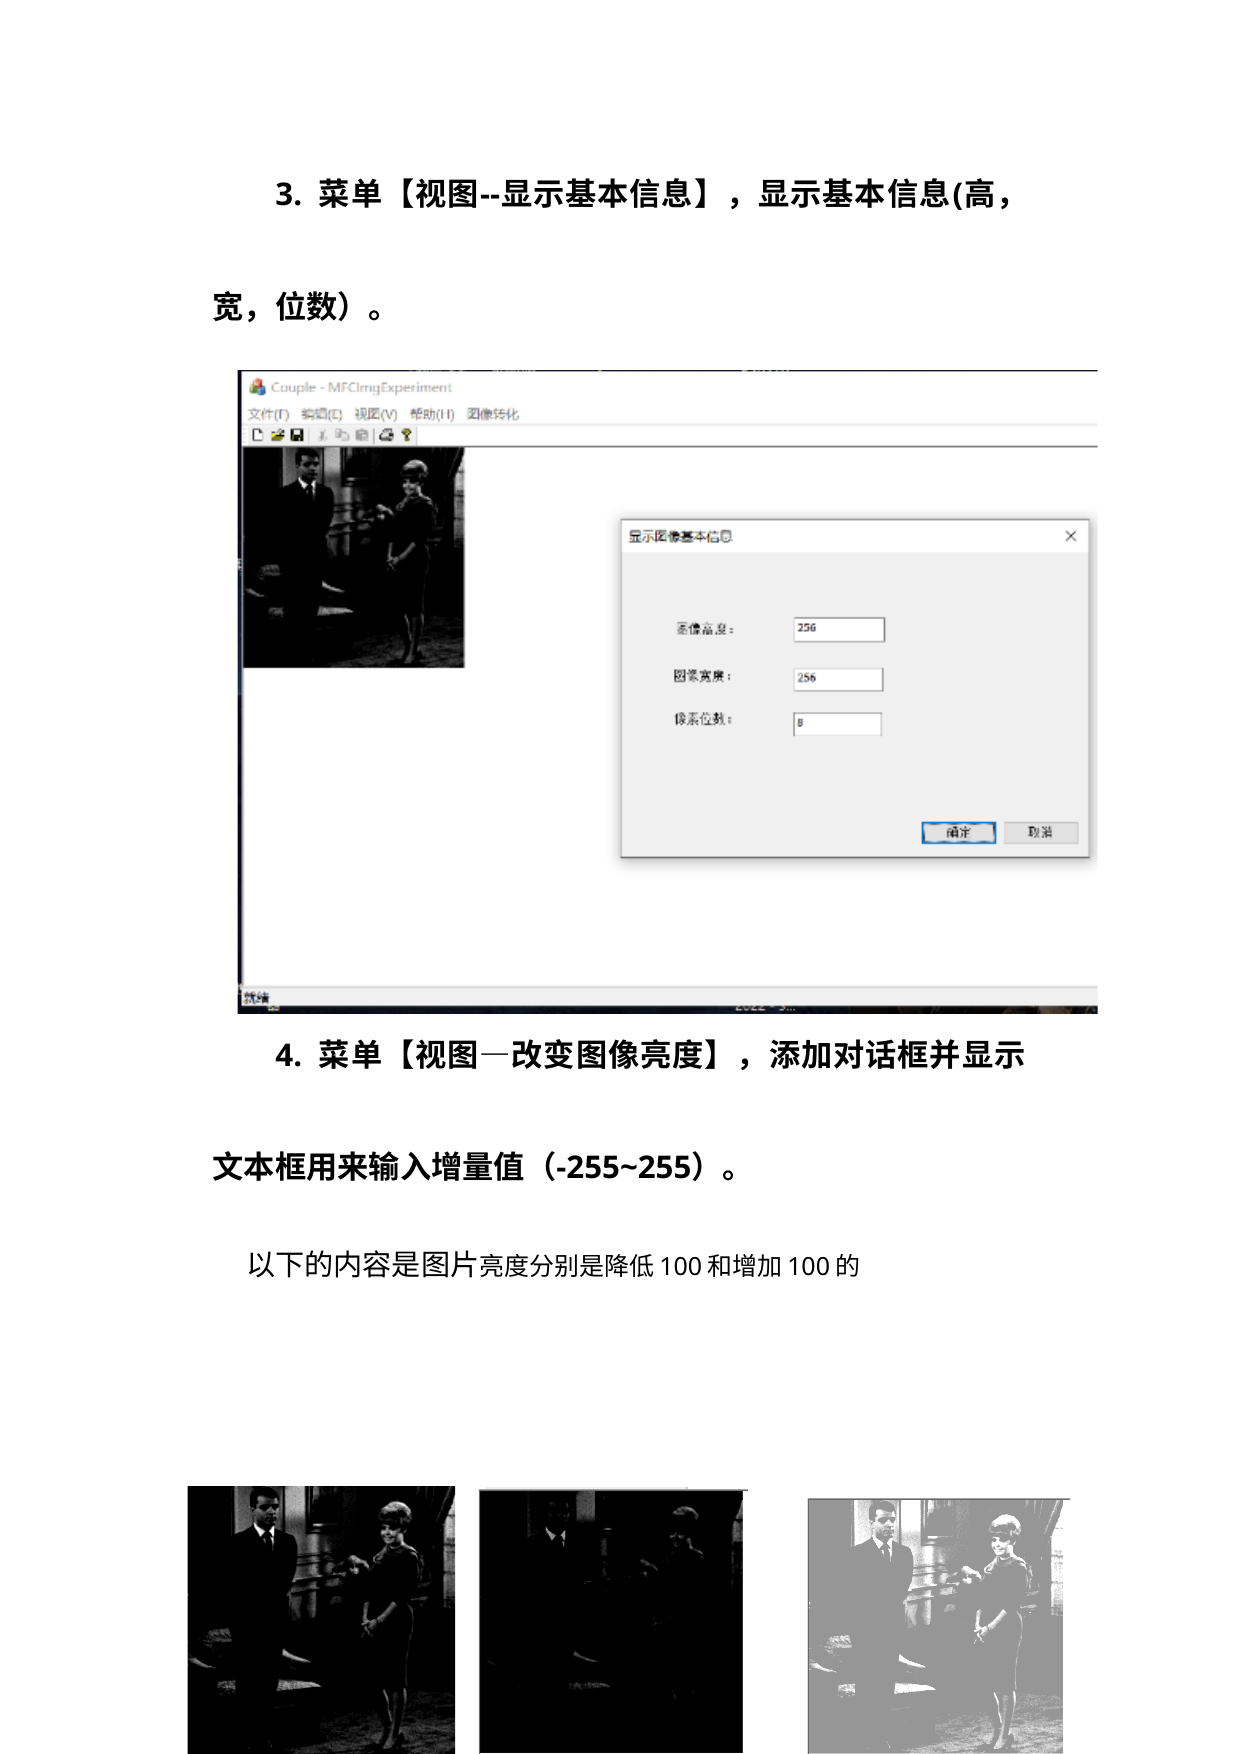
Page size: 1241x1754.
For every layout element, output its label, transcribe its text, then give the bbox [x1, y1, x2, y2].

subtitle 菜单【视图--显示基本信息】，显示基本信息(高，宽，位数）。 [212, 160, 1028, 337]
picture [807, 1498, 1071, 1754]
text 以下的内容是图片亮度分别是降低100和增加100的 [187, 1231, 1053, 1296]
subtitle 菜单【视图—改变图像亮度】，添加对话框并显示文本框用来输入增量值（-255~255）。 [212, 1020, 1028, 1197]
picture [478, 1487, 748, 1754]
picture [187, 1486, 456, 1754]
picture [237, 370, 1098, 1014]
